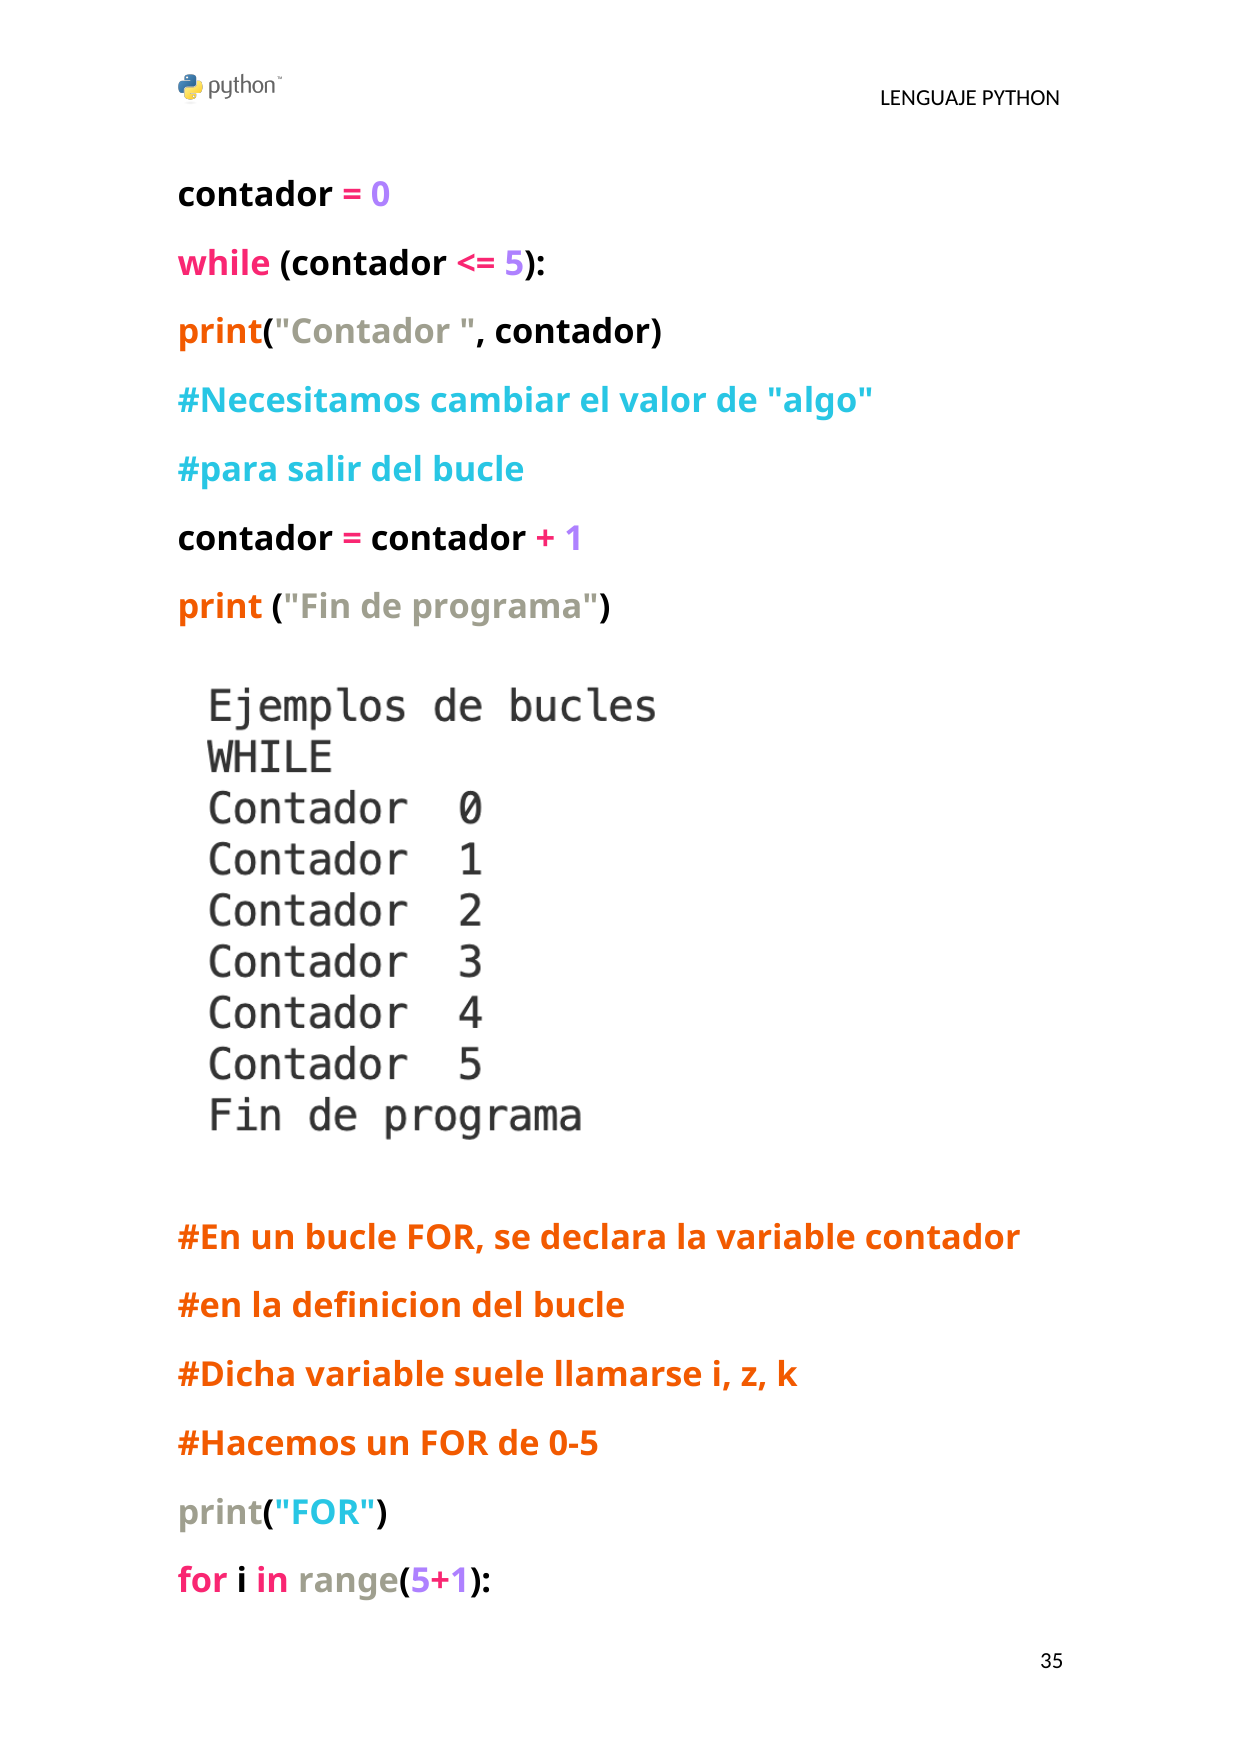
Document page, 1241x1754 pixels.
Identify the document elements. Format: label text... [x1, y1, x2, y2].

text for i in range(5+1): [177, 1534, 1063, 1603]
text print("FOR") [177, 1466, 1063, 1534]
text #Dicha variable suele llamarse i, z, k [177, 1328, 1063, 1397]
text #Hacemos un FOR de 0-5 [177, 1397, 1063, 1466]
text #Necesitamos cambiar el valor de "algo" [177, 354, 1063, 423]
text print("Contador ", contador) [177, 285, 1063, 354]
text print ("Fin de programa") [177, 560, 1063, 629]
text contador = contador + 1 [177, 491, 1063, 560]
picture [177, 674, 1000, 1146]
text #para salir del bucle [177, 423, 1063, 491]
text while (contador <= 5): [177, 216, 1063, 285]
text #En un bucle FOR, se declara la variable contador [177, 1191, 1063, 1259]
text #en la definicion del bucle [177, 1259, 1063, 1328]
picture [177, 73, 283, 105]
text contador = 0 [177, 148, 1063, 216]
